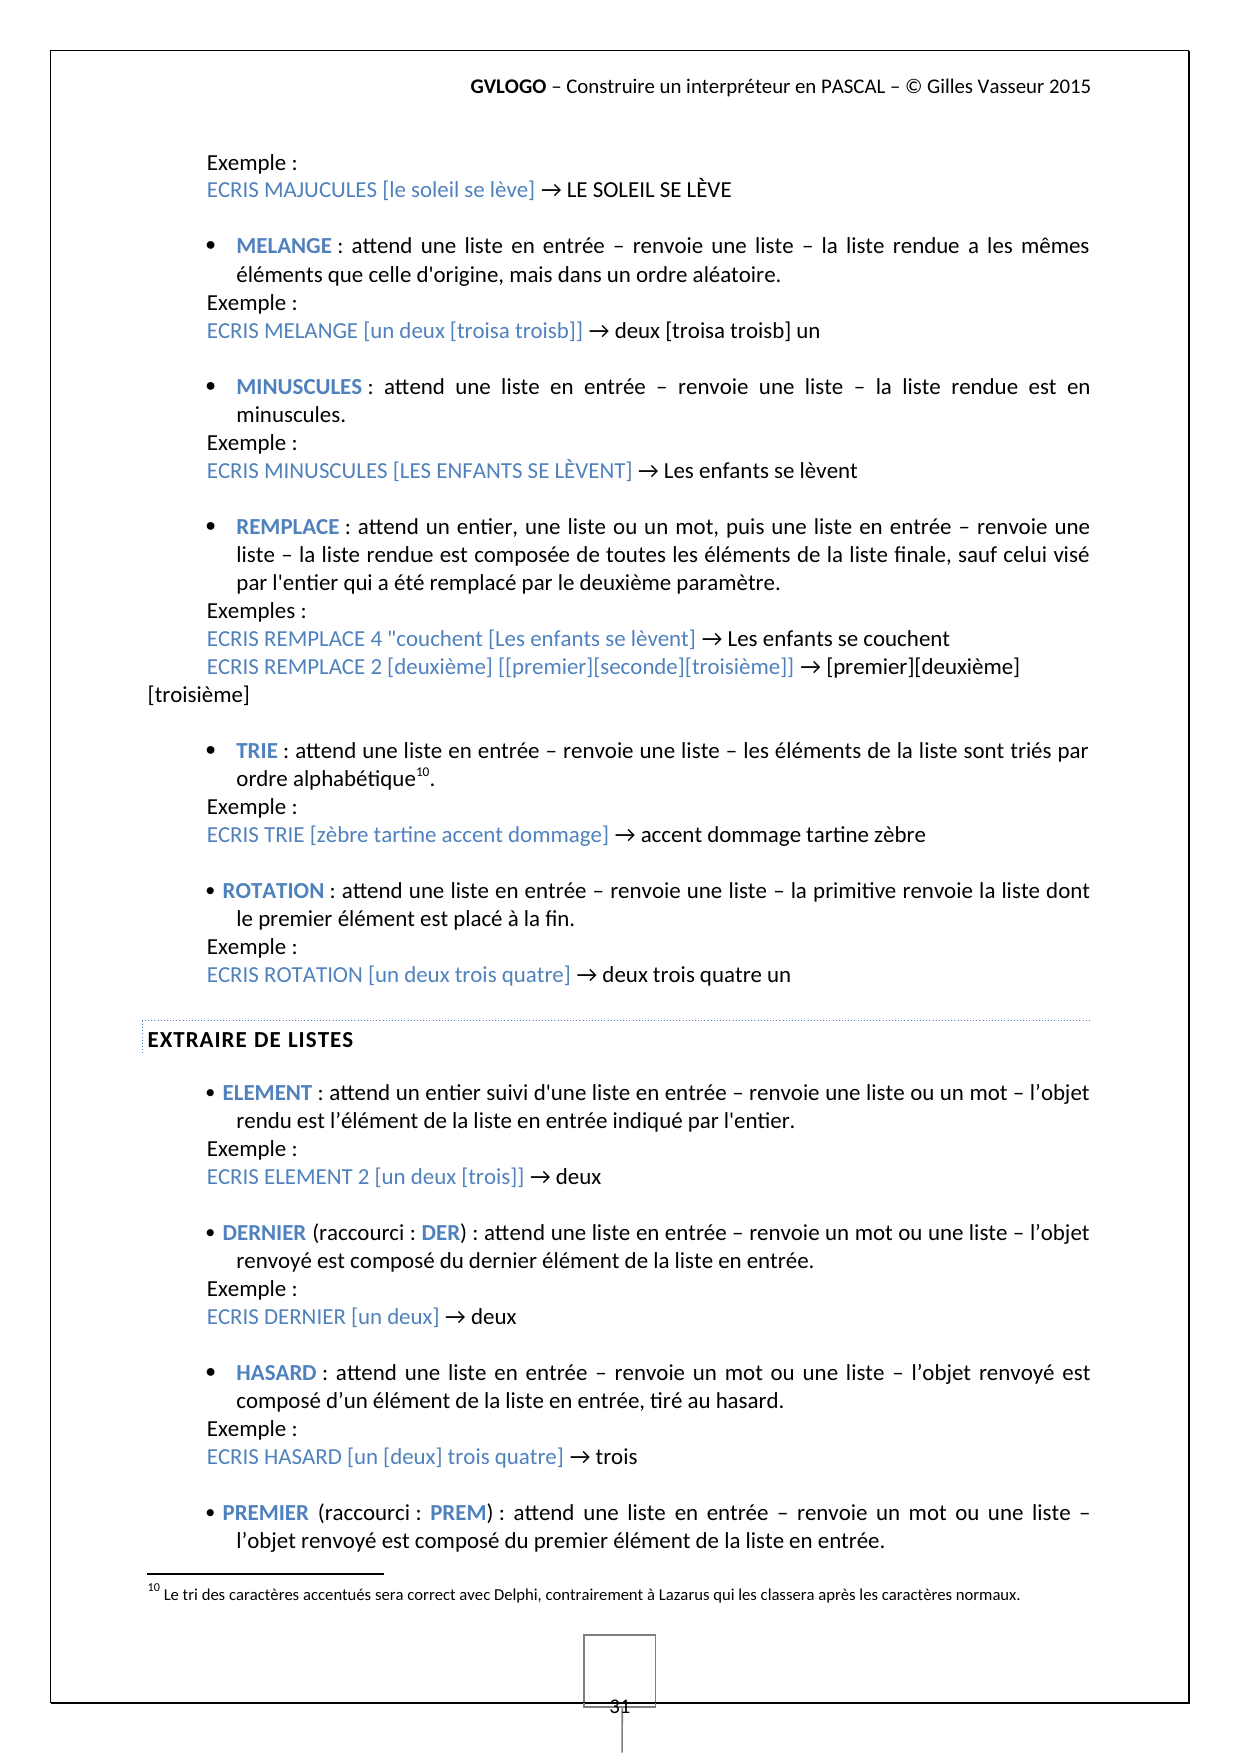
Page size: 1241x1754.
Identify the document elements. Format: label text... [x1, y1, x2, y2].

list ROTATION : attend une liste en entrée – renvoie une liste – la primitive renvoie la liste dont le premier élément est placé à la fin. [207, 876, 1092, 932]
text ECRIS MELANGE [un deux [troisa troisb]] → deux [troisa troisb] un [147, 316, 1092, 344]
text Exemple : [147, 288, 1092, 316]
list MINUSCULES : attend une liste en entrée – renvoie une liste – la liste rendue est en minuscules. [207, 372, 1092, 428]
text ECRIS ROTATION [un deux trois quatre] → deux trois quatre un [147, 960, 1092, 988]
list HASARD : attend une liste en entrée – renvoie un mot ou une liste – l’objet renvoyé est composé d’un élément de la liste en entrée, tiré au hasard. [207, 1358, 1092, 1414]
text ECRIS MINUSCULES [LES ENFANTS SE LÈVENT] → Les enfants se lèvent [147, 456, 1092, 484]
subtitle Extraire de listes [142, 1019, 1092, 1053]
text Exemples : [147, 596, 1092, 624]
text ECRIS REMPLACE 2 [deuxième] [[premier][seconde][troisième]] → [premier][deuxième][troisième] [147, 652, 1092, 708]
text ECRIS TRIE [zèbre tartine accent dommage] → accent dommage tartine zèbre [147, 820, 1092, 848]
list TRIE : attend une liste en entrée – renvoie une liste – les éléments de la liste sont triés par ordre alphabétique. [207, 736, 1092, 792]
list PREMIER (raccourci : PREM) : attend une liste en entrée – renvoie un mot ou une liste – l’objet renvoyé est composé du premier élément de la liste en entrée. [207, 1498, 1092, 1554]
list REMPLACE : attend un entier, une liste ou un mot, puis une liste en entrée – renvoie une liste – la liste rendue est composée de toutes les éléments de la liste finale, sauf celui visé par l'entier qui a été remplacé par le deuxième paramètre. [207, 512, 1092, 596]
text ECRIS ELEMENT 2 [un deux [trois]] → deux [147, 1162, 1092, 1190]
text Exemple : [147, 792, 1092, 820]
text ECRIS HASARD [un [deux] trois quatre] → trois [147, 1442, 1092, 1471]
list DERNIER (raccourci : DER) : attend une liste en entrée – renvoie un mot ou une liste – l’objet renvoyé est composé du dernier élément de la liste en entrée. [207, 1218, 1092, 1274]
list ELEMENT : attend un entier suivi d'une liste en entrée – renvoie une liste ou un mot – l’objet rendu est l’élément de la liste en entrée indiqué par l'entier. [207, 1078, 1092, 1134]
text ECRIS MAJUCULES [le soleil se lève] → LE SOLEIL SE LÈVE [147, 176, 1092, 204]
text Exemple : [147, 148, 1092, 176]
list MELANGE : attend une liste en entrée – renvoie une liste – la liste rendue a les mêmes éléments que celle d'origine, mais dans un ordre aléatoire. [207, 232, 1092, 288]
text ECRIS DERNIER [un deux] → deux [147, 1302, 1092, 1330]
text Exemple : [147, 1274, 1092, 1302]
text Exemple : [147, 1134, 1092, 1162]
text Exemple : [147, 1414, 1092, 1442]
text ECRIS REMPLACE 4 "couchent [Les enfants se lèvent] → Les enfants se couchent [147, 624, 1092, 652]
text Exemple : [147, 932, 1092, 960]
text Exemple : [147, 428, 1092, 456]
